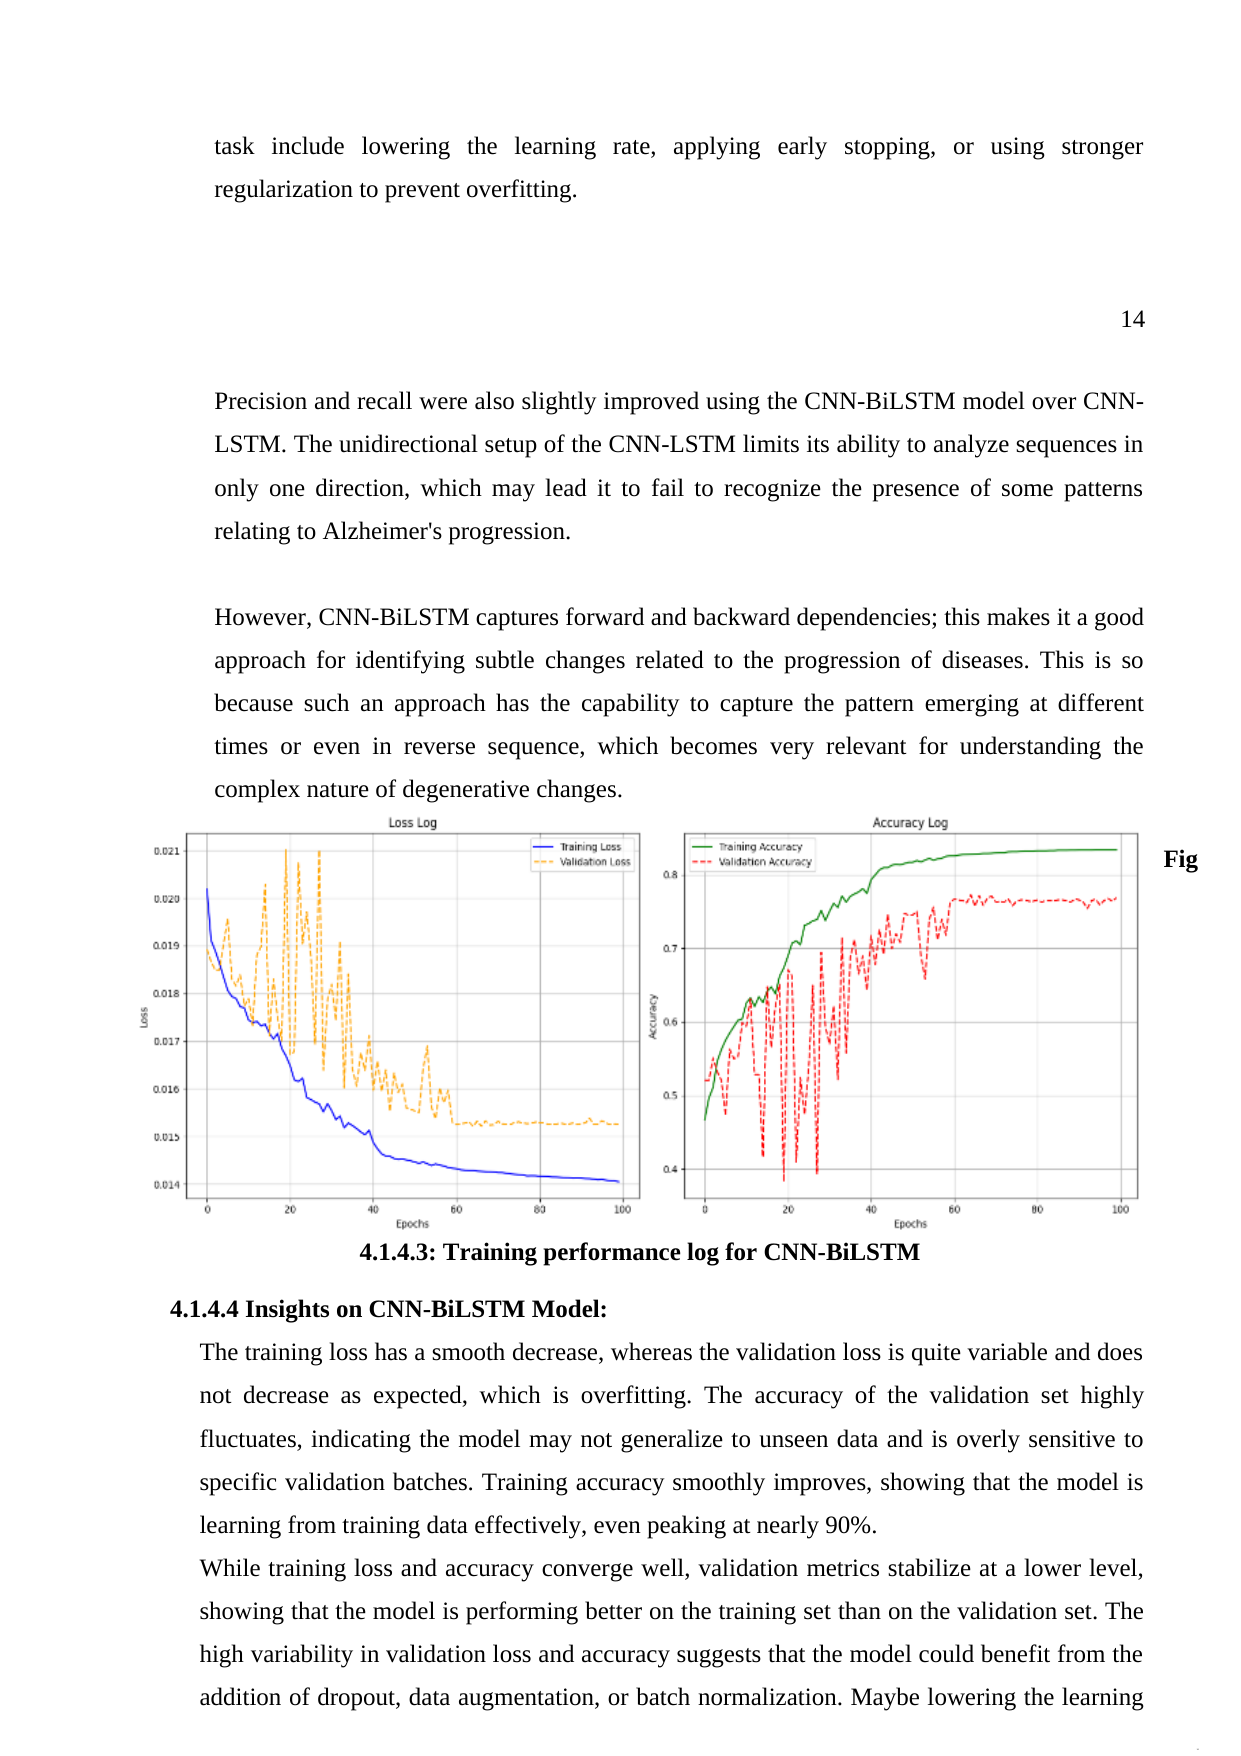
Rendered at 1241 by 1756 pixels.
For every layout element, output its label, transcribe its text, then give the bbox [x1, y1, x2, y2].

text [214, 131, 1145, 203]
text 14 [81, 304, 1145, 373]
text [199, 1553, 1145, 1711]
text However, CNN-BiLSTM captures forward and backward dependencies; this makes it a good approach for identifying subtle changes related to the progression of diseases. This is so because such an approach has the capability to capture the pattern emerging at different times or even in reverse sequence, which becomes very relevant for understanding the complex nature of degenerative changes. [214, 602, 1145, 803]
text Precision and recall were also slightly improved using the CNN-BiLSTM model over CNN-LSTM. The unidirectional setup of the CNN-LSTM limits its ability to analyze sequences in only one direction, which may lead it to fail to recognize the presence of some patterns relating to Alzheimer's progression. [214, 386, 1145, 544]
text The training loss has a smooth decrease, whereas the validation loss is quite variable and does not decrease as expected, which is overfitting. The accuracy of the validation set highly fluctuates, indicating the model may not generalize to unseen data and is overly sensitive to specific validation batches. Training accuracy smoothly improves, showing that the model is learning from training data effectively, even peaking at nearly 90%. [199, 1337, 1145, 1539]
picture [133, 810, 1144, 1237]
text 4.1.4.4 Insights on CNN-BiLSTM Model: [170, 1294, 1198, 1323]
